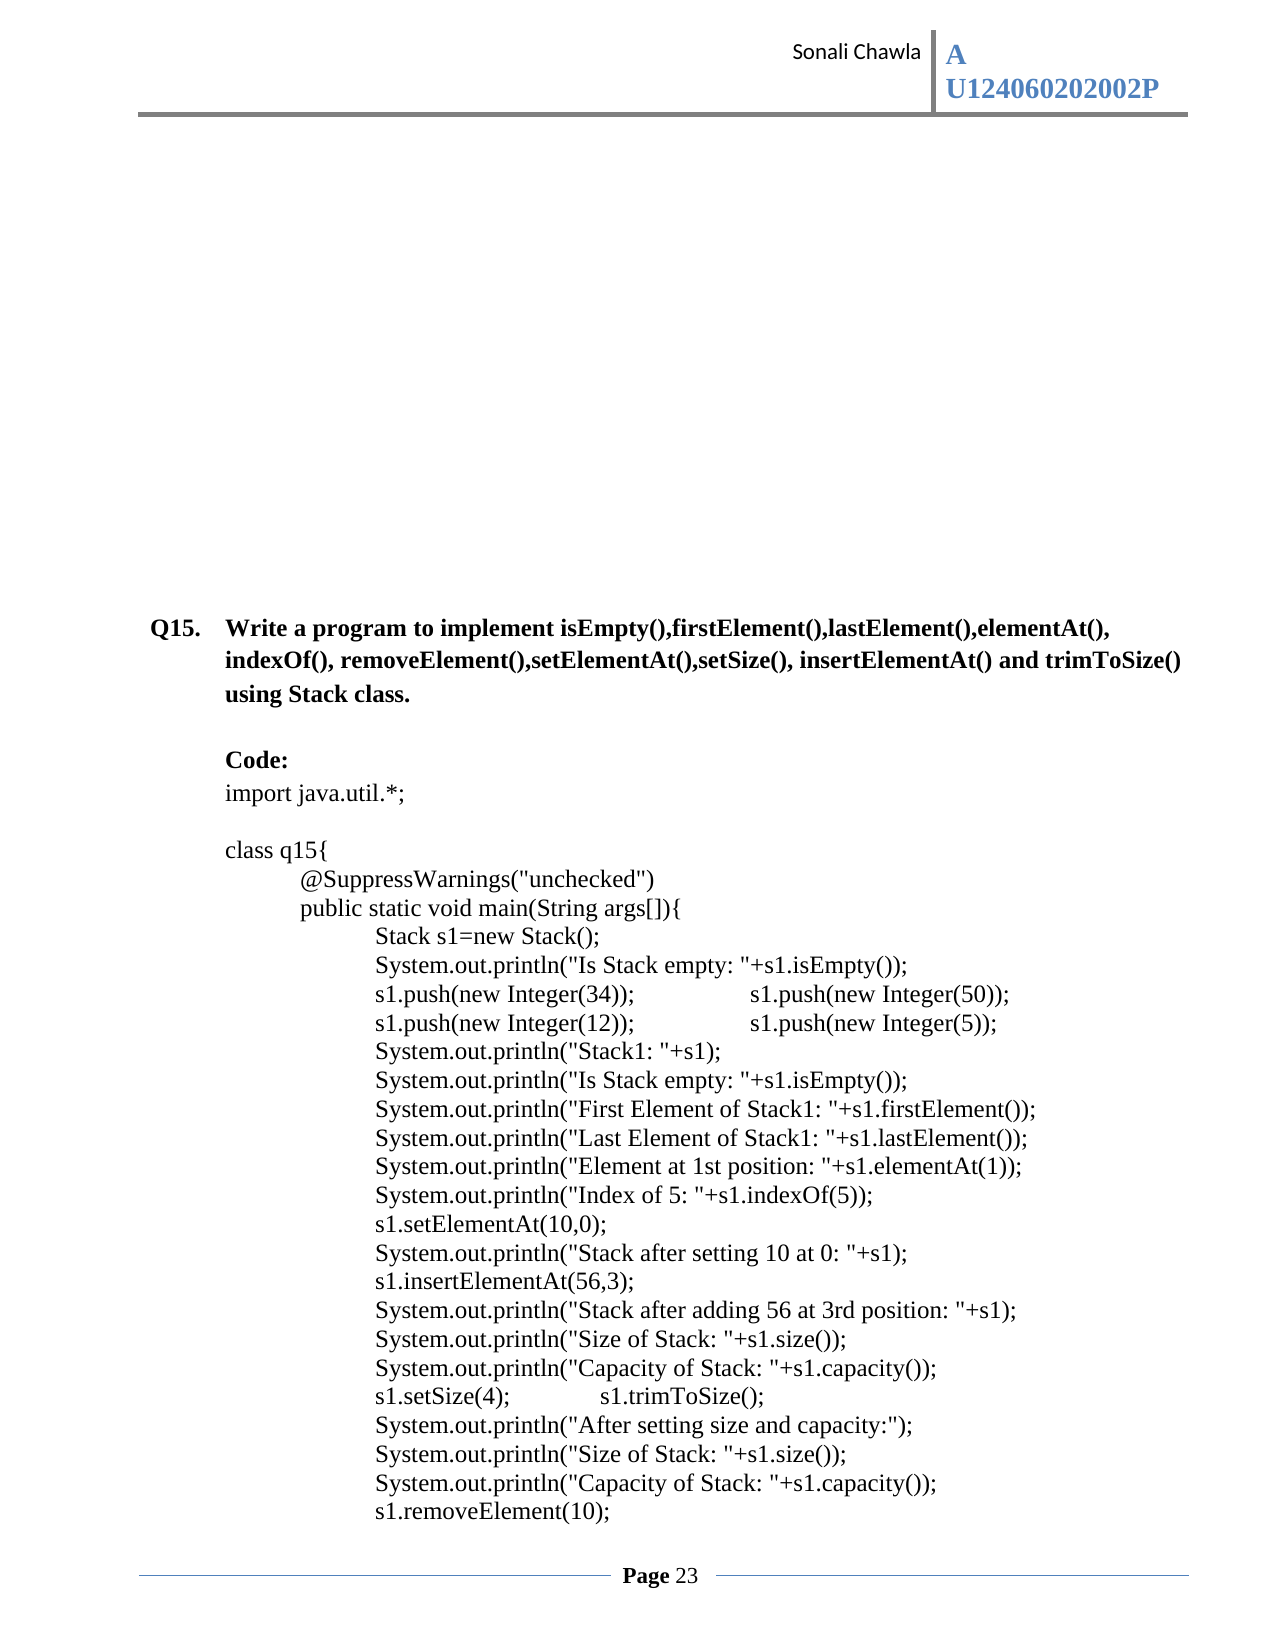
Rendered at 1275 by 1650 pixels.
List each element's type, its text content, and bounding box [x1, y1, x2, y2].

list s1.setElementAt(10,0); [225, 1209, 1200, 1238]
list @SuppressWarnings("unchecked") [225, 864, 1200, 893]
list System.out.println("Stack1: "+s1); [225, 1036, 1200, 1065]
list System.out.println("Capacity of Stack: "+s1.capacity()); [225, 1353, 1200, 1381]
list s1.push(new Integer(12)); s1.push(new Integer(5)); [225, 1008, 1200, 1036]
list System.out.println("Last Element of Stack1: "+s1.lastElement()); [225, 1123, 1200, 1151]
list System.out.println("First Element of Stack1: "+s1.firstElement()); [225, 1094, 1200, 1123]
list s1.push(new Integer(34)); s1.push(new Integer(50)); [225, 979, 1200, 1008]
list s1.removeElement(10); [225, 1496, 1200, 1525]
list System.out.println("Stack after adding 56 at 3rd position: "+s1); [225, 1295, 1200, 1324]
list import java.util.*; [225, 778, 1200, 806]
list System.out.println("Stack after setting 10 at 0: "+s1); [225, 1238, 1200, 1266]
list Stack s1=new Stack(); [225, 921, 1200, 950]
list System.out.println("Element at 1st position: "+s1.elementAt(1)); [225, 1151, 1200, 1180]
list System.out.println("After setting size and capacity:"); [225, 1410, 1200, 1439]
list class q15{ [225, 835, 1200, 864]
list System.out.println("Is Stack empty: "+s1.isEmpty()); [225, 1065, 1200, 1094]
list Write a program to implement isEmpty(),firstElement(),lastElement(),elementAt(), indexOf(), removeElement(),setElementAt(),setSize(), insertElementAt() and trimToSize() using Stack class. [150, 613, 1200, 707]
list System.out.println("Index of 5: "+s1.indexOf(5)); [225, 1180, 1200, 1209]
list Code: [225, 745, 1200, 773]
list s1.setSize(4); s1.trimToSize(); [225, 1381, 1200, 1410]
list System.out.println("Is Stack empty: "+s1.isEmpty()); [225, 950, 1200, 979]
list System.out.println("Size of Stack: "+s1.size()); [225, 1324, 1200, 1353]
list System.out.println("Size of Stack: "+s1.size()); [225, 1439, 1200, 1468]
list s1.insertElementAt(56,3); [225, 1266, 1200, 1295]
list public static void main(String args[]){ [225, 893, 1200, 921]
list System.out.println("Capacity of Stack: "+s1.capacity()); [225, 1468, 1200, 1496]
